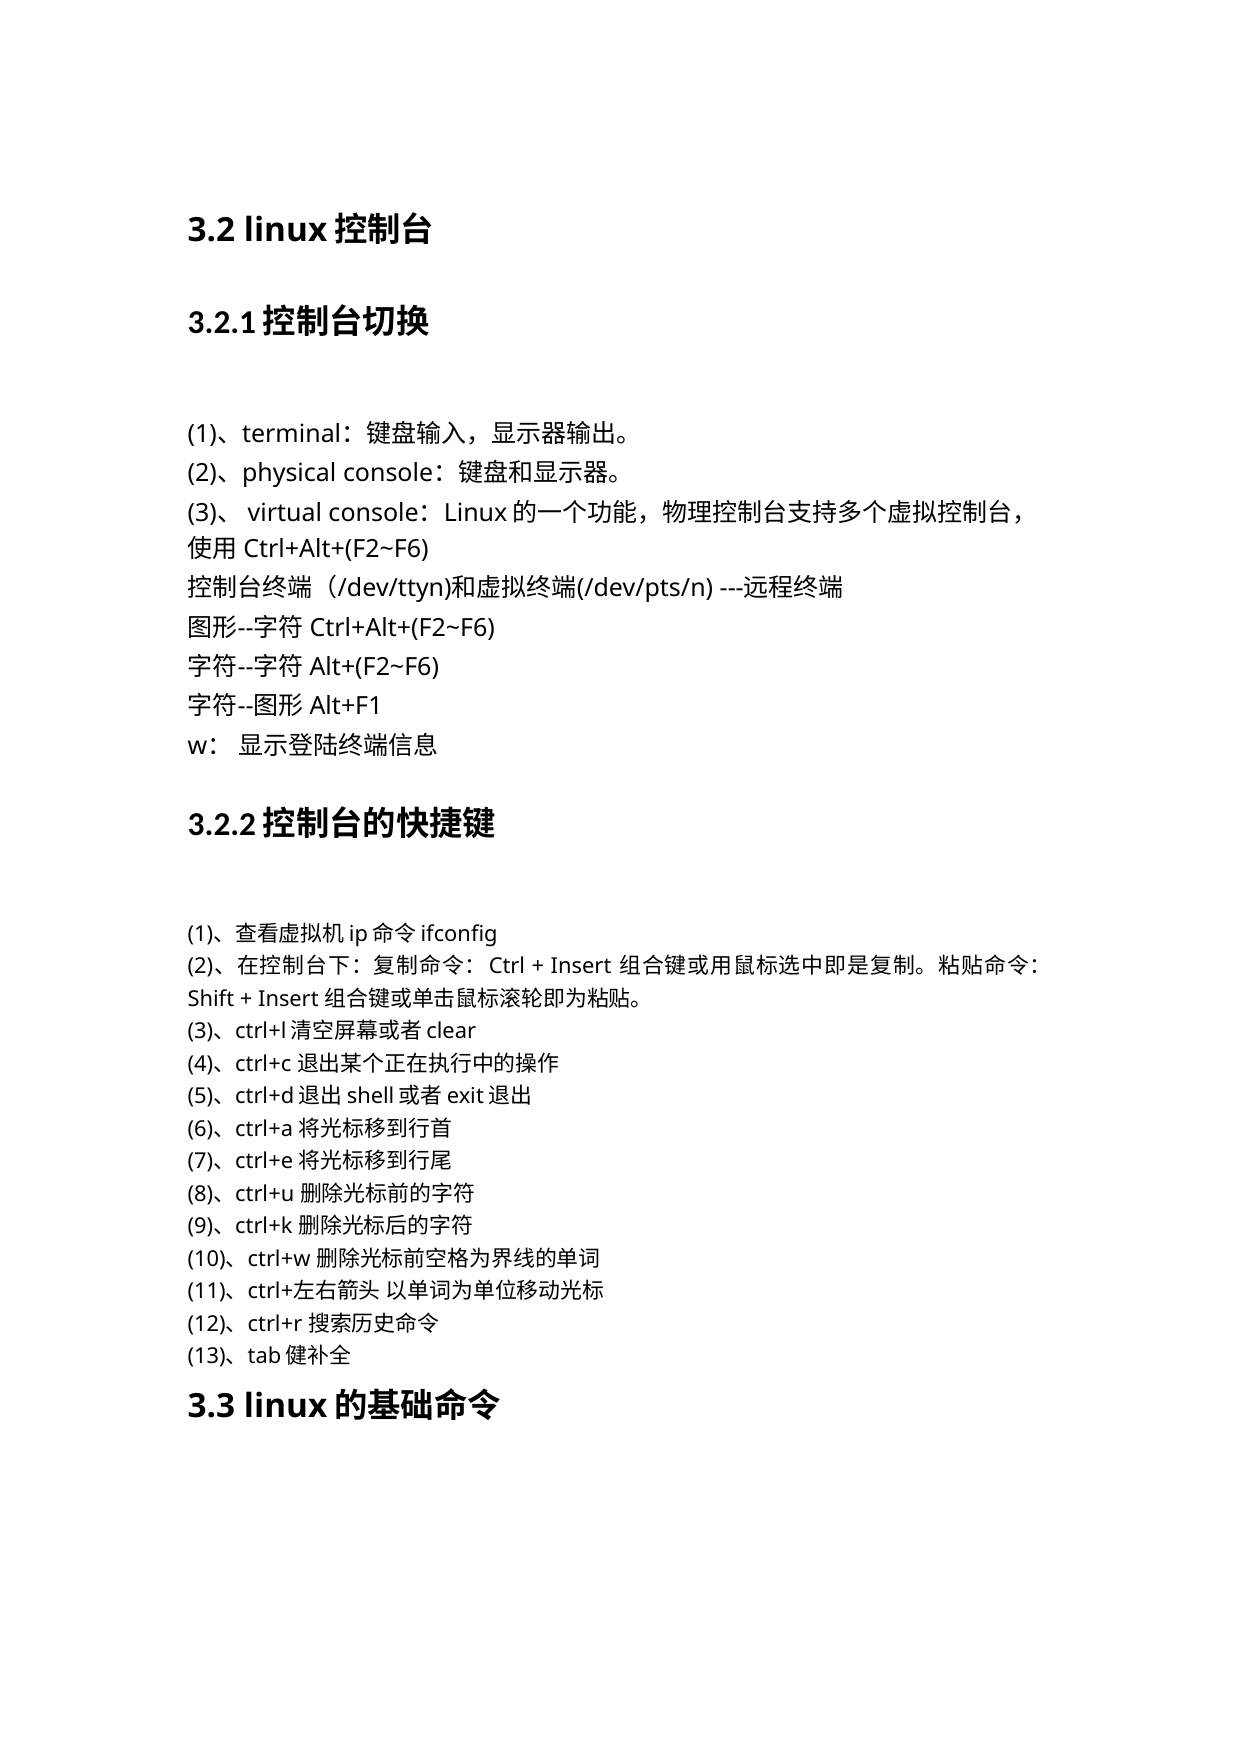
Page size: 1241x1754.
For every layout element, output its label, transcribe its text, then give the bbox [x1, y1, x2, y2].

text 字符--图形 Alt+F1 [187, 686, 1053, 722]
text 字符--字符 Alt+(F2~F6) [187, 646, 1053, 683]
text (6)、ctrl+a 将光标移到行首 [187, 1110, 1053, 1143]
subtitle 3.2.2控制台的快捷键 [187, 788, 1053, 853]
text 图形--字符 Ctrl+Alt+(F2~F6) [187, 607, 1053, 643]
text (7)、ctrl+e 将光标移到行尾 [187, 1143, 1053, 1175]
text (3)、 virtual console：Linux的一个功能，物理控制台支持多个虚拟控制台，使用 Ctrl+Alt+(F2~F6) [187, 492, 1053, 564]
text (13)、tab健补全 [187, 1338, 1053, 1370]
list 3.2 linux控制台 [187, 194, 1053, 259]
text (1)、查看虚拟机ip命令ifconfig [187, 915, 1053, 948]
text (2)、physical console：键盘和显示器。 [187, 453, 1053, 489]
text (2)、在控制台下：复制命令：Ctrl + Insert 组合键或用鼠标选中即是复制。粘贴命令：Shift + Insert 组合键或单击鼠标滚轮即为粘贴。 [187, 948, 1053, 1013]
text 3.3 linux的基础命令 [187, 1370, 1053, 1435]
text 控制台终端（/dev/ttyn)和虚拟终端(/dev/pts/n) ---远程终端 [187, 568, 1053, 604]
text w： 显示登陆终端信息 [187, 725, 1053, 761]
subtitle 3.2.1控制台切换 [187, 287, 1053, 352]
text (5)、ctrl+d退出shell或者exit退出 [187, 1078, 1053, 1110]
text (1)、terminal：键盘输入，显示器输出。 [187, 413, 1053, 449]
text (12)、ctrl+r 搜索历史命令 [187, 1305, 1053, 1338]
text (8)、ctrl+u 删除光标前的字符 [187, 1175, 1053, 1208]
text (11)、ctrl+左右箭头 以单词为单位移动光标 [187, 1273, 1053, 1305]
text (10)、ctrl+w 删除光标前空格为界线的单词 [187, 1240, 1053, 1273]
text (4)、ctrl+c 退出某个正在执行中的操作 [187, 1045, 1053, 1078]
text (3)、ctrl+l清空屏幕或者clear [187, 1013, 1053, 1045]
text (9)、ctrl+k 删除光标后的字符 [187, 1208, 1053, 1240]
